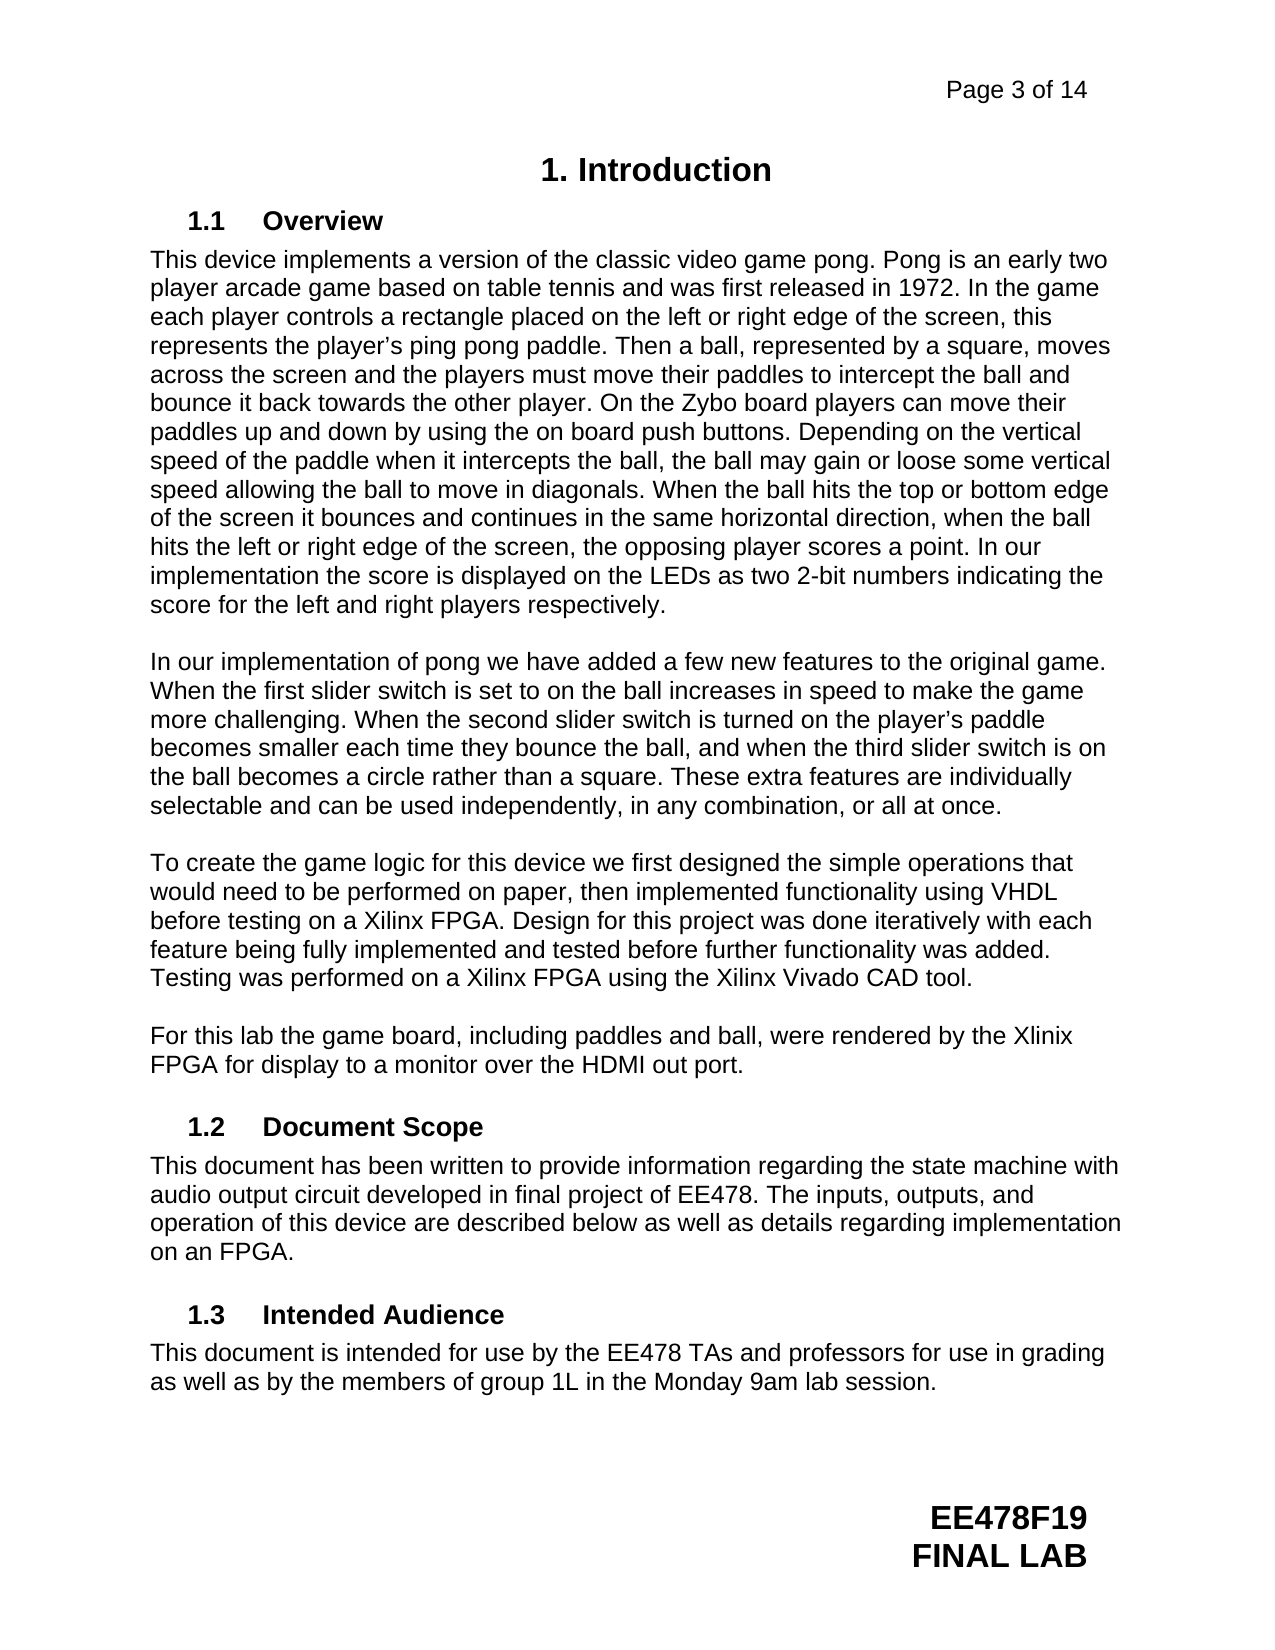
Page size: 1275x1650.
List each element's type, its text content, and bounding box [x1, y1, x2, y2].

text This document has been written to provide information regarding the state machine with audio output circuit developed in final project of EE478. The inputs, outputs, and operation of this device are described below as well as details regarding implementation on an FPGA. [150, 1151, 1125, 1266]
subtitle Document Scope [187, 1111, 1125, 1143]
text In our implementation of pong we have added a few new features to the original game. When the first slider switch is set to on the ball increases in speed to make the game more challenging. When the second slider switch is turned on the player’s paddle becomes smaller each time they bounce the ball, and when the third slider switch is on the ball becomes a circle rather than a square. These extra features are individually selectable and can be used independently, in any combination, or all at once. [150, 647, 1125, 820]
subtitle Overview [187, 205, 1125, 236]
text This document is intended for use by the EE478 TAs and professors for use in grading as well as by the members of group 1L in the Monday 9am lab session. [150, 1338, 1125, 1396]
subtitle Introduction [187, 150, 1125, 188]
text To create the game logic for this device we first designed the simple operations that would need to be performed on paper, then implemented functionality using VHDL before testing on a Xilinx FPGA. Design for this project was done iteratively with each feature being fully implemented and tested before further functionality was added. Testing was performed on a Xilinx FPGA using the Xilinx Vivado CAD tool. [150, 848, 1125, 992]
subtitle Intended Audience [187, 1299, 1125, 1330]
text This device implements a version of the classic video game pong. Pong is an early two player arcade game based on table tennis and was first released in 1972. In the game each player controls a rectangle placed on the left or right edge of the screen, this represents the player’s ping pong paddle. Then a ball, represented by a square, moves across the screen and the players must move their paddles to intercept the ball and bounce it back towards the other player. On the Zybo board players can move their paddles up and down by using the on board push buttons. Depending on the vertical speed of the paddle when it intercepts the ball, the ball may gain or loose some vertical speed allowing the ball to move in diagonals. When the ball hits the top or bottom edge of the screen it bounces and continues in the same horizontal direction, when the ball hits the left or right edge of the screen, the opposing player scores a point. In our implementation the score is displayed on the LEDs as two 2-bit numbers indicating the score for the left and right players respectively. [150, 245, 1125, 618]
text For this lab the game board, including paddles and ball, were rendered by the Xlinix FPGA for display to a monitor over the HDMI out port. [150, 1021, 1125, 1078]
